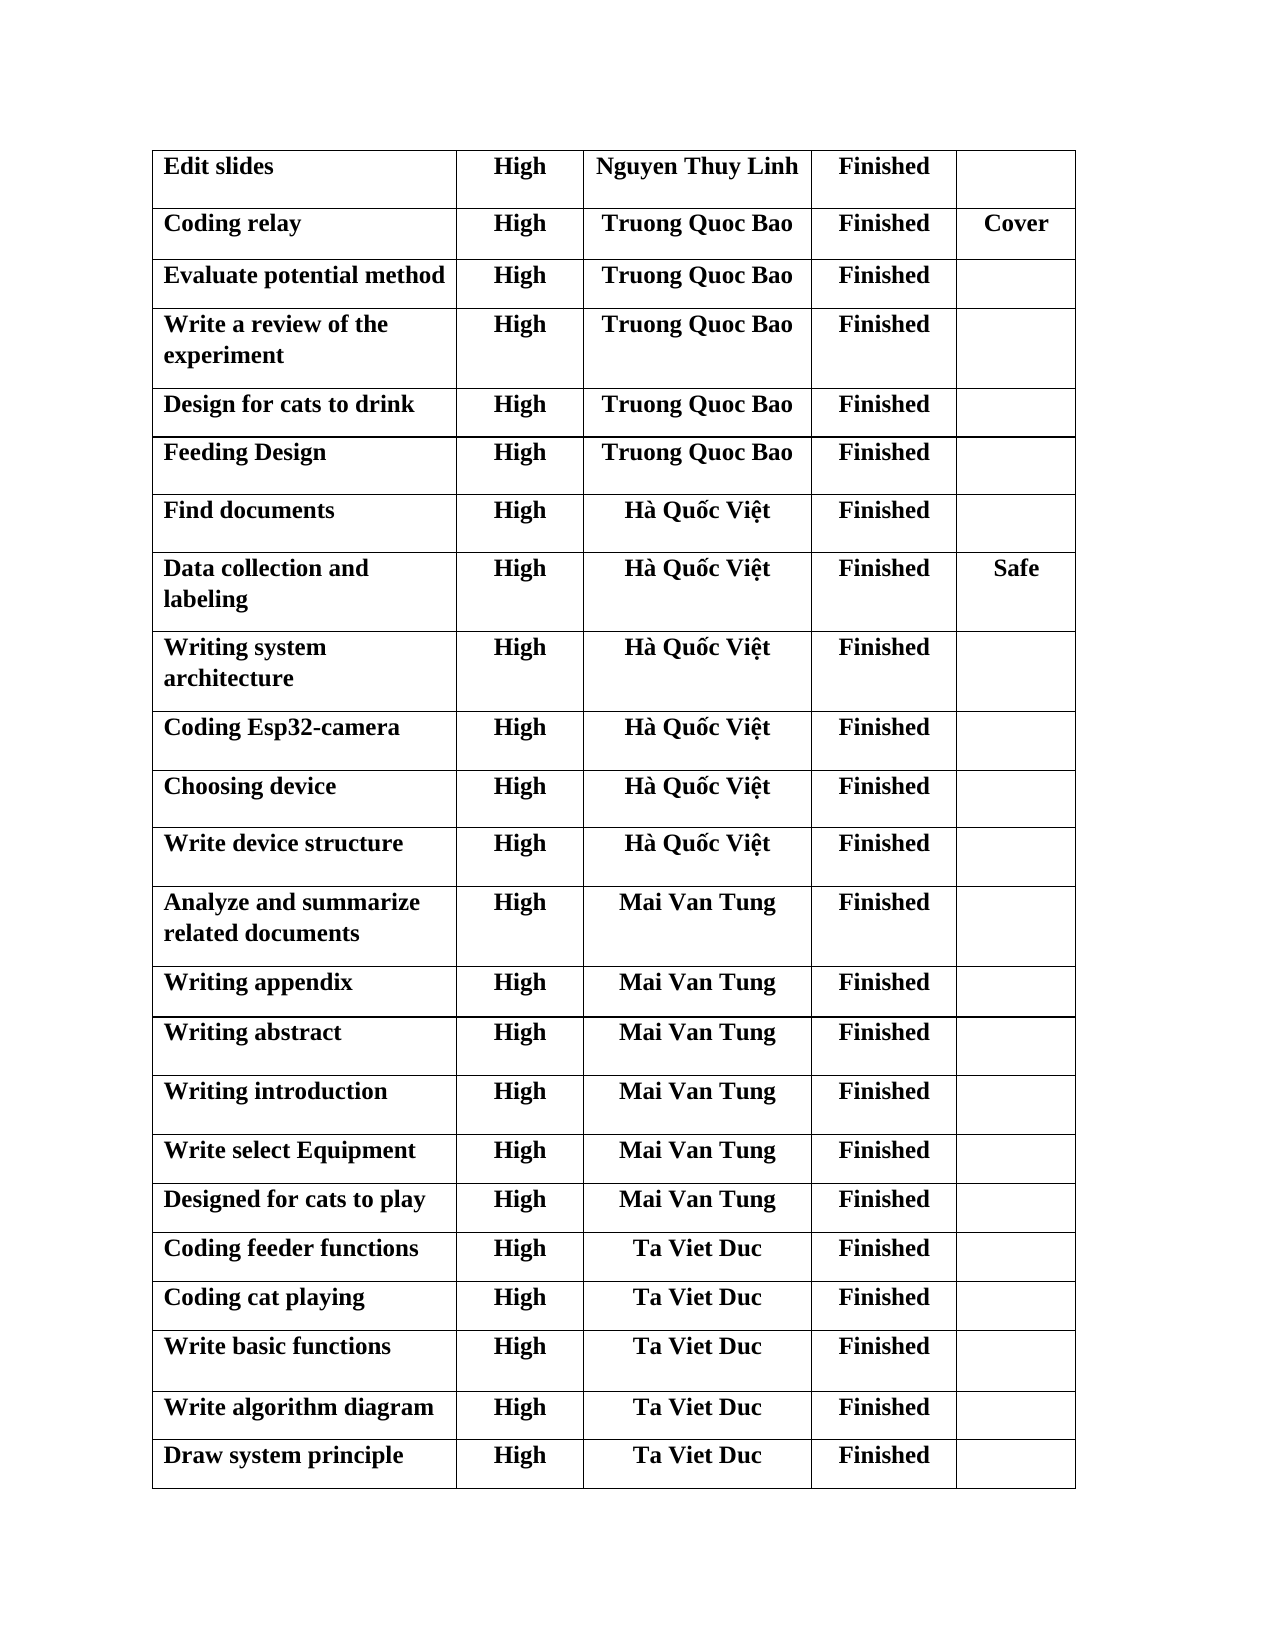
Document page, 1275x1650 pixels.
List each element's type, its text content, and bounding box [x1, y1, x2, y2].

table_cell Finished [812, 553, 956, 631]
table_cell [957, 1282, 1075, 1330]
table_cell Mai Van Tung [584, 1018, 811, 1075]
table_cell Safe [957, 553, 1075, 631]
table_cell Write algorithm diagram [153, 1392, 456, 1439]
table_cell High [457, 260, 583, 308]
table_cell Data collection and labeling [153, 553, 456, 631]
table_cell Finished [812, 771, 956, 827]
table_cell Finished [812, 1282, 956, 1330]
table_cell Hà Quốc Việt [584, 771, 811, 827]
table_cell Truong Quoc Bao [584, 438, 811, 494]
table_cell High [457, 438, 583, 494]
table_cell Finished [812, 1076, 956, 1134]
table_cell [957, 1392, 1075, 1439]
table_cell High [457, 209, 583, 259]
table_cell Find documents [153, 495, 456, 552]
table_cell High [457, 712, 583, 770]
table_cell [957, 260, 1075, 308]
table_cell Finished [812, 1184, 956, 1232]
table_cell Feeding Design [153, 438, 456, 494]
table_cell Finished [812, 1233, 956, 1281]
table_cell High [457, 1233, 583, 1281]
table_cell [957, 309, 1075, 388]
table_cell Ta Viet Duc [584, 1331, 811, 1391]
table_cell [957, 1018, 1075, 1075]
table_cell Designed for cats to play [153, 1184, 456, 1232]
table_cell Finished [812, 1135, 956, 1183]
table_cell Ta Viet Duc [584, 1233, 811, 1281]
table_cell [957, 438, 1075, 494]
table_cell Evaluate potential method [153, 260, 456, 308]
table_cell Finished [812, 1018, 956, 1075]
table_cell High [457, 1282, 583, 1330]
table_cell Hà Quốc Việt [584, 632, 811, 711]
table_cell Finished [812, 151, 956, 207]
table_cell Writing introduction [153, 1076, 456, 1134]
table_cell Finished [812, 887, 956, 966]
table_cell High [457, 828, 583, 886]
table_cell Hà Quốc Việt [584, 553, 811, 631]
table_cell [957, 1135, 1075, 1183]
table_cell Ta Viet Duc [584, 1282, 811, 1330]
table_cell High [457, 1440, 583, 1488]
table_cell High [457, 1135, 583, 1183]
table_cell Coding relay [153, 209, 456, 259]
table_cell Writing system architecture [153, 632, 456, 711]
table_cell Finished [812, 712, 956, 770]
table_cell Coding Esp32-camera [153, 712, 456, 770]
table_cell High [457, 1018, 583, 1075]
table_cell Truong Quoc Bao [584, 260, 811, 308]
table_cell Finished [812, 309, 956, 388]
table_cell Hà Quốc Việt [584, 712, 811, 770]
table_cell Finished [812, 1440, 956, 1488]
table_cell Ta Viet Duc [584, 1440, 811, 1488]
table_cell Mai Van Tung [584, 887, 811, 966]
table_cell Hà Quốc Việt [584, 828, 811, 886]
table_cell Truong Quoc Bao [584, 209, 811, 259]
table_cell Finished [812, 828, 956, 886]
table_cell High [457, 151, 583, 207]
table_cell Writing abstract [153, 1018, 456, 1075]
table_cell Mai Van Tung [584, 1184, 811, 1232]
table_cell High [457, 309, 583, 388]
table_cell Finished [812, 389, 956, 436]
table_cell High [457, 495, 583, 552]
table_cell [957, 828, 1075, 886]
table_cell High [457, 632, 583, 711]
table_cell [957, 495, 1075, 552]
table_cell Mai Van Tung [584, 1135, 811, 1183]
table_cell Analyze and summarize related documents [153, 887, 456, 966]
table_cell [957, 1440, 1075, 1488]
table_cell High [457, 967, 583, 1016]
table_cell Choosing device [153, 771, 456, 827]
table_cell Coding cat playing [153, 1282, 456, 1330]
table_cell High [457, 553, 583, 631]
table_cell Finished [812, 260, 956, 308]
table_cell Finished [812, 495, 956, 552]
table_cell [957, 887, 1075, 966]
table_cell Edit slides [153, 151, 456, 207]
table_cell Finished [812, 438, 956, 494]
table_cell Truong Quoc Bao [584, 309, 811, 388]
table_cell Write device structure [153, 828, 456, 886]
table_cell Finished [812, 209, 956, 259]
table_cell [957, 1233, 1075, 1281]
table_cell [957, 1076, 1075, 1134]
table_cell [957, 771, 1075, 827]
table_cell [153, 1440, 456, 1488]
table_cell Design for cats to drink [153, 389, 456, 436]
table_cell Ta Viet Duc [584, 1392, 811, 1439]
table_cell Coding feeder functions [153, 1233, 456, 1281]
table_cell Finished [812, 632, 956, 711]
table_cell [957, 632, 1075, 711]
table_cell Write select Equipment [153, 1135, 456, 1183]
table_cell High [457, 1076, 583, 1134]
table_cell Truong Quoc Bao [584, 389, 811, 436]
table_cell Cover [957, 209, 1075, 259]
table_cell High [457, 389, 583, 436]
table_cell High [457, 887, 583, 966]
table_cell Finished [812, 1331, 956, 1391]
table_cell High [457, 1392, 583, 1439]
table_cell Finished [812, 967, 956, 1016]
table_cell High [457, 771, 583, 827]
table_cell Write basic functions [153, 1331, 456, 1391]
table_cell Finished [812, 1392, 956, 1439]
table_cell Write a review of the experiment [153, 309, 456, 388]
table_cell [957, 1331, 1075, 1391]
table_cell Mai Van Tung [584, 1076, 811, 1134]
table_cell [957, 389, 1075, 436]
table_cell High [457, 1331, 583, 1391]
table_cell Hà Quốc Việt [584, 495, 811, 552]
table_cell [957, 1184, 1075, 1232]
table_cell [957, 967, 1075, 1016]
table_cell [957, 712, 1075, 770]
table_cell [957, 151, 1075, 207]
table_cell Writing appendix [153, 967, 456, 1016]
table_cell Nguyen Thuy Linh [584, 151, 811, 207]
table_cell Mai Van Tung [584, 967, 811, 1016]
table_cell High [457, 1184, 583, 1232]
